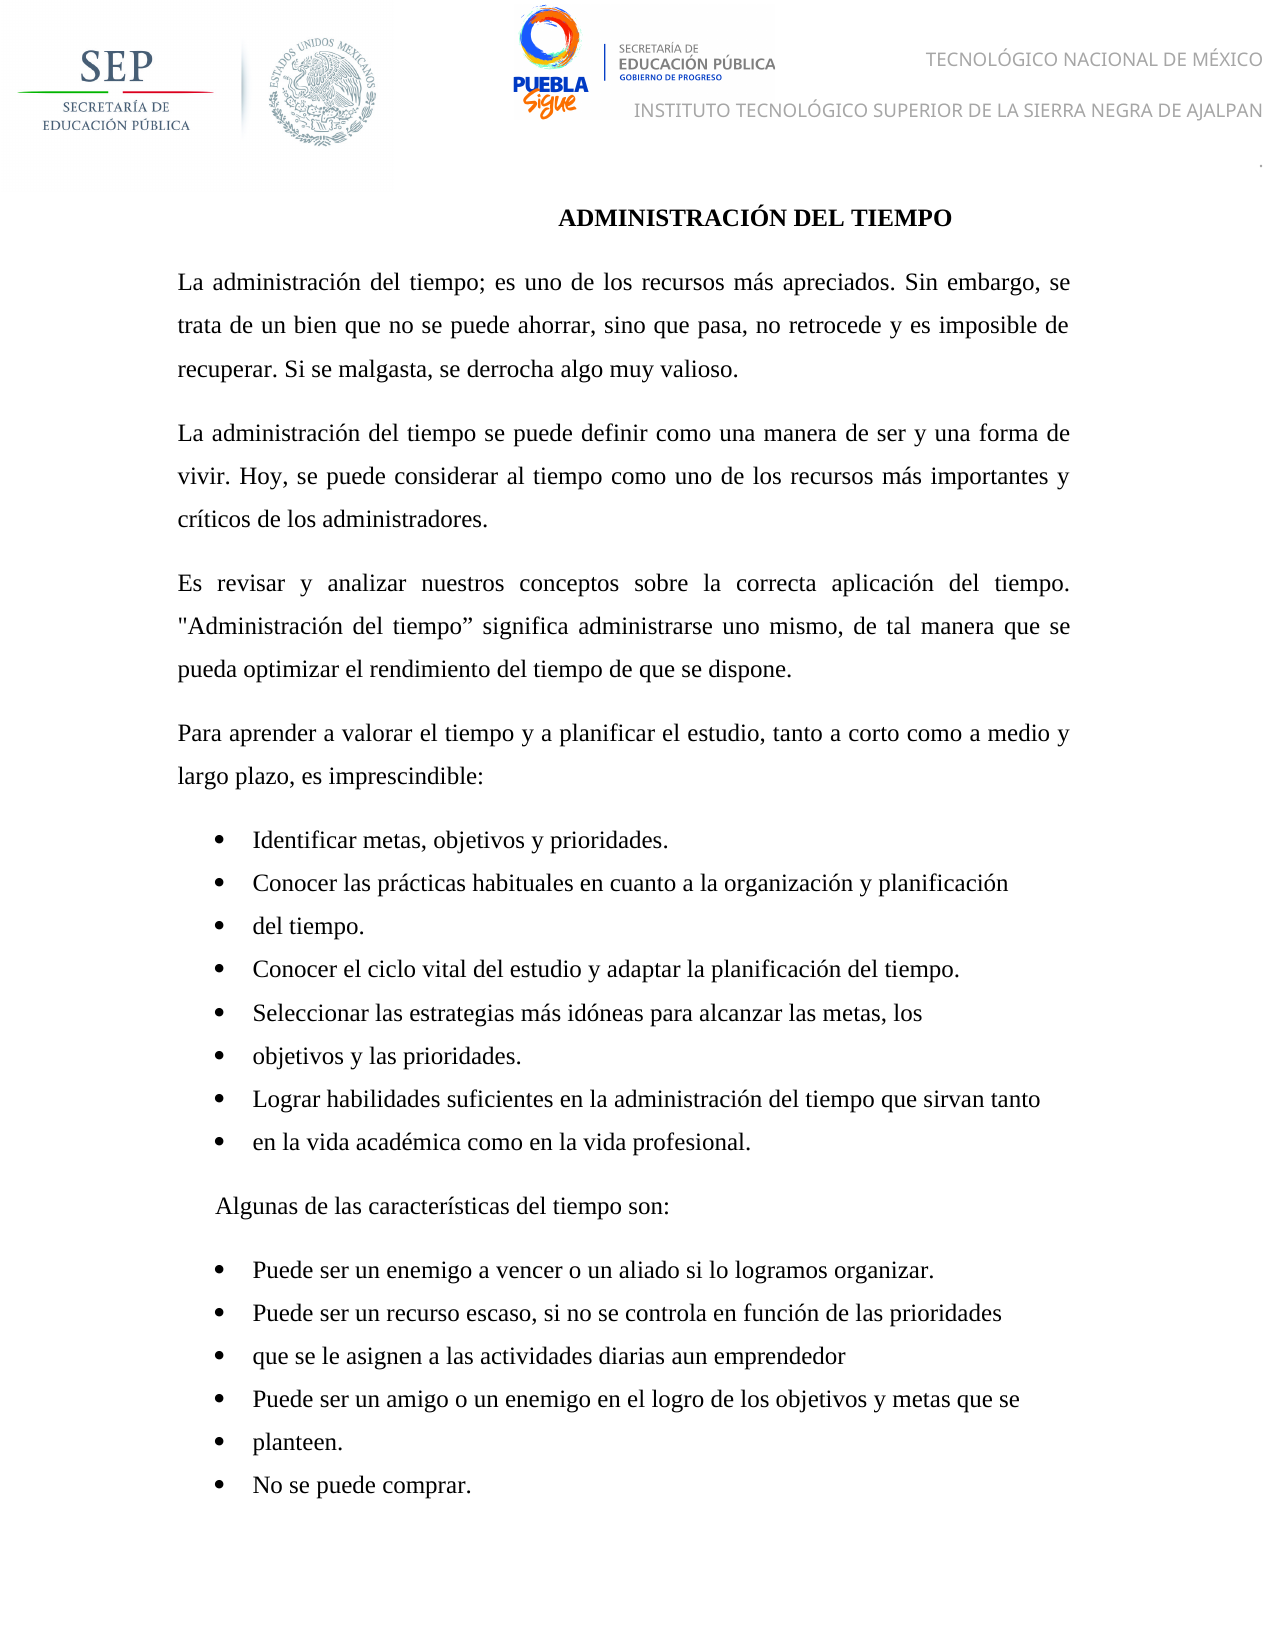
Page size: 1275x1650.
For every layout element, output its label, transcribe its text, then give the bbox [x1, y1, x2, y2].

list Puede ser un recurso escaso, si no se controla en función de las prioridades [215, 1298, 1071, 1327]
list planteen. [215, 1427, 1071, 1456]
list Puede ser un amigo o un enemigo en el logro de los objetivos y metas que se [215, 1384, 1071, 1413]
text La administración del tiempo; es uno de los recursos más apreciados. Sin embargo, se trata de un bien que no se puede ahorrar, sino que pasa, no retrocede y es imposible de recuperar. Si se malgasta, se derrocha algo muy valioso. [177, 267, 1071, 382]
list Puede ser un enemigo a vencer o un aliado si lo logramos organizar. [215, 1255, 1071, 1284]
list en la vida académica como en la vida profesional. [215, 1127, 1071, 1156]
list No se puede comprar. [215, 1471, 1071, 1499]
list Conocer las prácticas habituales en cuanto a la organización y planificación [215, 868, 1071, 897]
list objetivos y las prioridades. [215, 1041, 1071, 1069]
text Algunas de las características del tiempo son: [215, 1191, 1071, 1220]
picture [513, 4, 776, 120]
list Lograr habilidades suficientes en la administración del tiempo que sirvan tanto [215, 1084, 1071, 1113]
list Seleccionar las estrategias más idóneas para alcanzar las metas, los [215, 998, 1071, 1026]
list Identificar metas, objetivos y prioridades. [215, 825, 1071, 854]
text Para aprender a valorar el tiempo y a planificar el estudio, tanto a corto como a medio y largo plazo, es imprescindible: [177, 718, 1071, 790]
picture [0, 0, 394, 191]
list que se le asignen a las actividades diarias aun emprendedor [215, 1341, 1071, 1370]
text La administración del tiempo se puede definir como una manera de ser y una forma de vivir. Hoy, se puede considerar al tiempo como uno de los recursos más importantes y críticos de los administradores. [177, 418, 1071, 533]
list Conocer el ciclo vital del estudio y adaptar la planificación del tiempo. [215, 954, 1071, 983]
text ADMINISTRACIÓN DEL TIEMPO [177, 203, 1098, 232]
list del tiempo. [215, 911, 1071, 940]
text Es revisar y analizar nuestros conceptos sobre la correcta aplicación del tiempo. "Administración del tiempo” significa administrarse uno mismo, de tal manera que se pueda optimizar el rendimiento del tiempo de que se dispone. [177, 568, 1071, 683]
